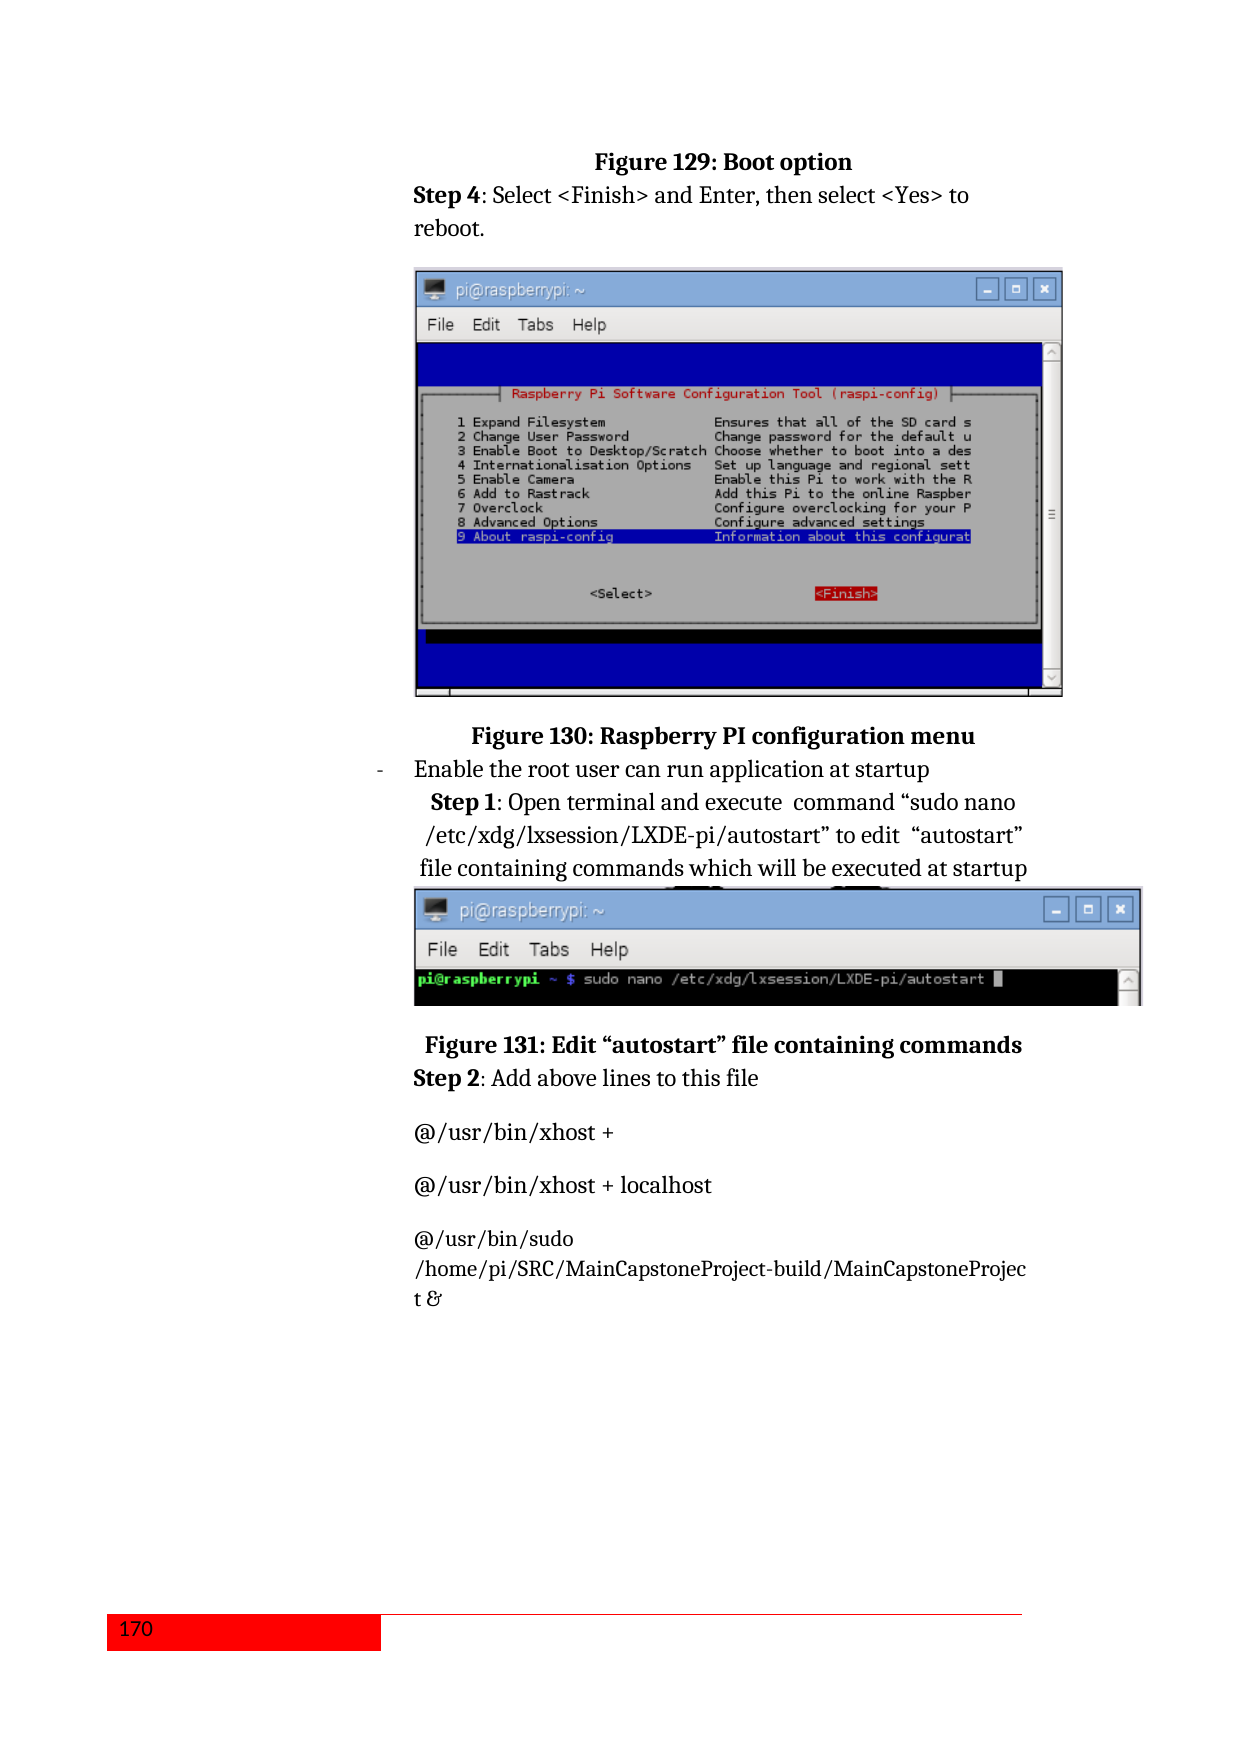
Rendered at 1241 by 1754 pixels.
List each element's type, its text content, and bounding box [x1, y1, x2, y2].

picture [413, 886, 1144, 1006]
list Enable the root user can run application at startup [376, 754, 1033, 783]
text @/usr/bin/xhost + localhost [413, 1171, 1033, 1200]
text Figure 130: Raspberry PI configuration menu [413, 722, 1033, 750]
text Figure 129: Boot option [413, 148, 1033, 176]
text Step 1: Open terminal and execute command “sudo nano /etc/xdg/lxsession/LXDE-pi/autostart” to edit “autostart” file containing commands which will be executed at startup [413, 788, 1033, 886]
text @/usr/bin/xhost + [413, 1118, 1033, 1146]
text Figure 131: Edit “autostart” file containing commands [413, 1031, 1033, 1059]
text Step 4: Select <Finish> and Enter, then select <Yes> to reboot. [413, 181, 1033, 242]
text @/usr/bin/sudo /home/pi/SRC/MainCapstoneProject-build/MainCapstoneProject & [413, 1225, 1033, 1312]
text Step 2: Add above lines to this file [413, 1064, 1033, 1092]
picture [413, 267, 1063, 697]
